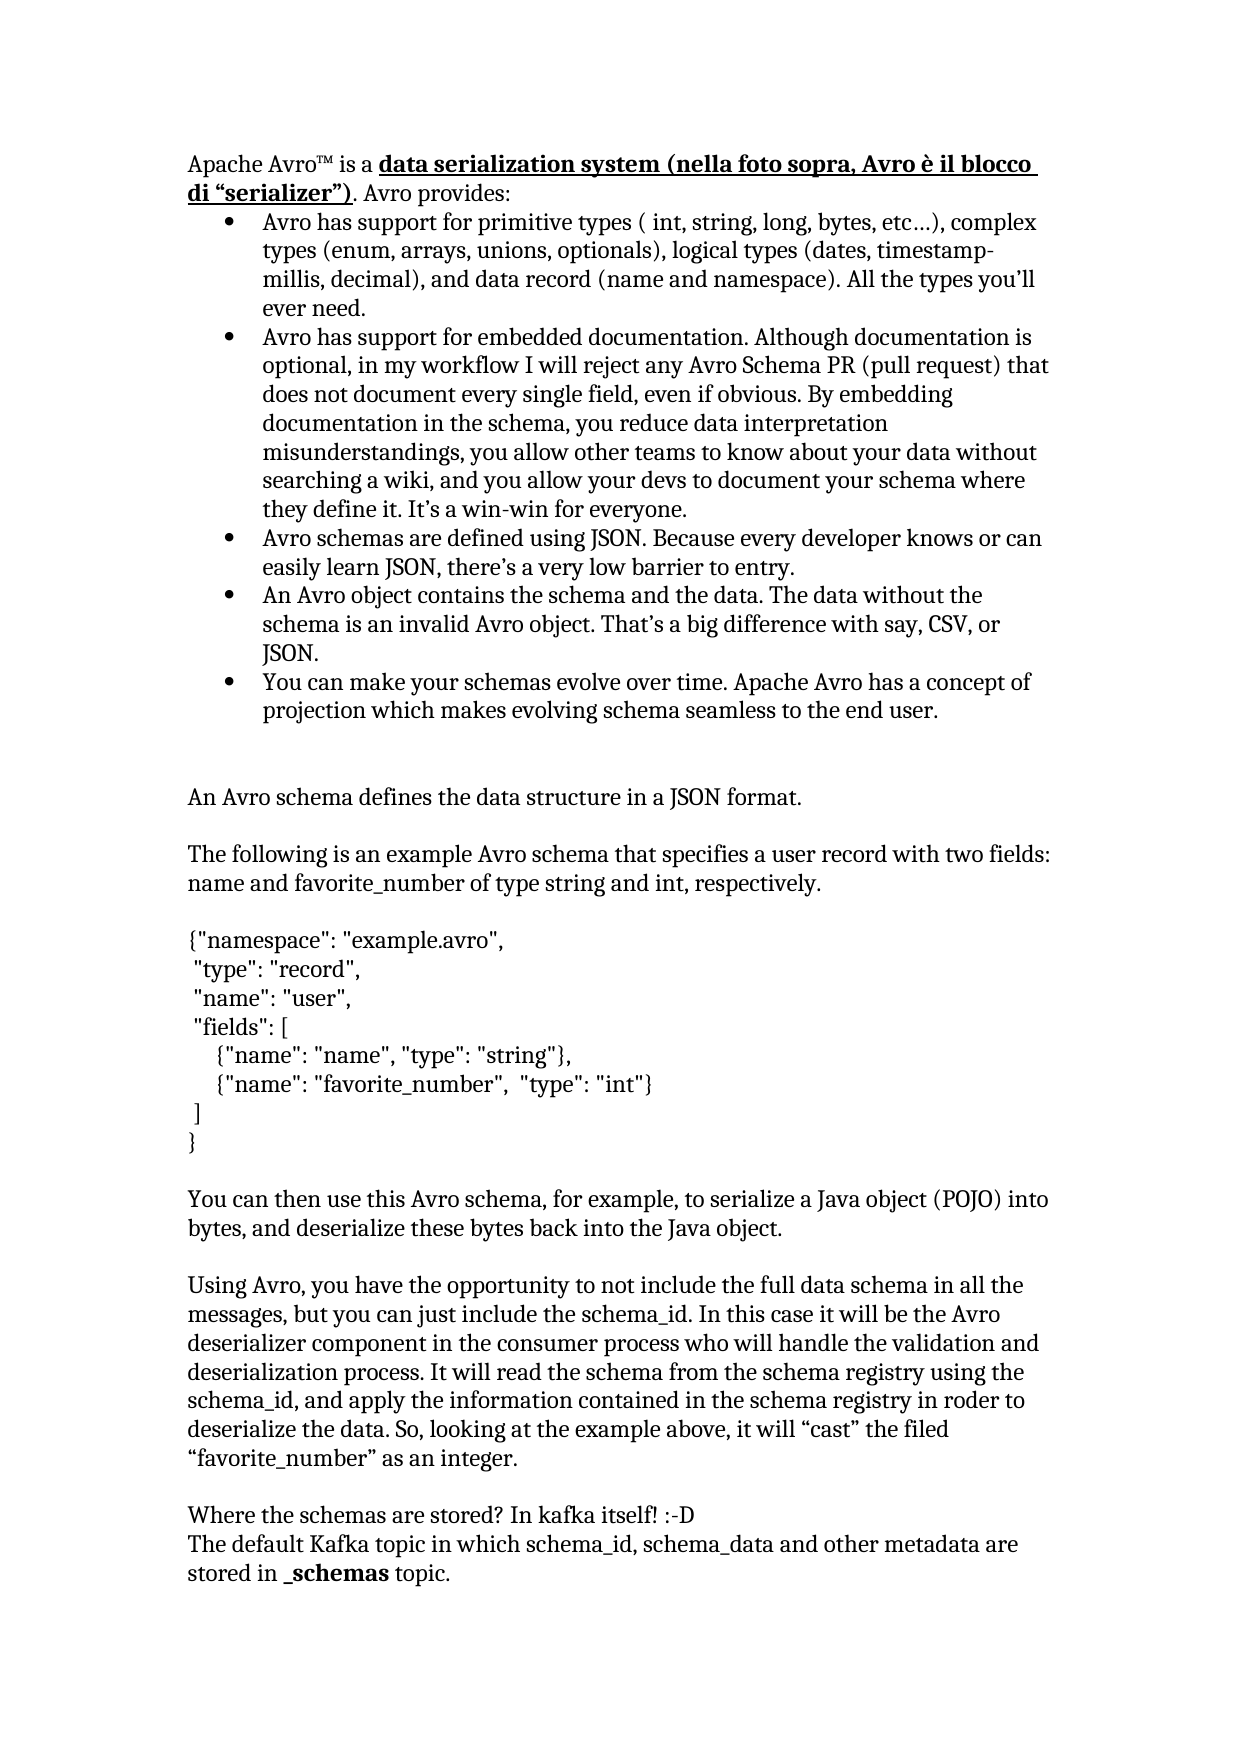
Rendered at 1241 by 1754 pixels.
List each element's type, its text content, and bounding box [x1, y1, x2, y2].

text Apache Avro™ is a data serialization system (nella foto sopra, Avro è il blocco di “serializer”). Avro provides: [187, 150, 1053, 207]
list Avro schemas are defined using JSON. Because every developer knows or can easily learn JSON, there’s a very low barrier to entry. [225, 524, 1053, 581]
text {"name": "name", "type": "string"}, [187, 1041, 1053, 1070]
list Avro has support for embedded documentation. Although documentation is optional, in my workflow I will reject any Avro Schema PR (pull request) that does not document every single field, even if obvious. By embedding documentation in the schema, you reduce data interpretation misunderstandings, you allow other teams to know about your data without searching a wiki, and you allow your devs to document your schema where they define it. It’s a win-win for everyone. [225, 322, 1053, 524]
text "type": "record", [187, 955, 1053, 984]
text The following is an example Avro schema that specifies a user record with two fields: name and favorite_number of type string and int, respectively. [187, 840, 1053, 897]
text Where the schemas are stored? In kafka itself! :-D [187, 1501, 1053, 1530]
text An Avro schema defines the data structure in a JSON format. [187, 782, 1053, 811]
text } [187, 1127, 1053, 1156]
text You can then use this Avro schema, for example, to serialize a Java object (POJO) into bytes, and deserialize these bytes back into the Java object. [187, 1185, 1053, 1242]
text "name": "user", [187, 984, 1053, 1012]
list An Avro object contains the schema and the data. The data without the schema is an invalid Avro object. That’s a big difference with say, CSV, or JSON. [225, 581, 1053, 667]
list You can make your schemas evolve over time. Apache Avro has a concept of projection which makes evolving schema seamless to the end user. [225, 667, 1053, 725]
text Using Avro, you have the opportunity to not include the full data schema in all the messages, but you can just include the schema_id. In this case it will be the Avro deserializer component in the consumer process who will handle the validation and deserialization process. It will read the schema from the schema registry using the schema_id, and apply the information contained in the schema registry in roder to deserialize the data. So, looking at the example above, it will “cast” the filed “favorite_number” as an integer. [187, 1271, 1053, 1472]
text ] [187, 1099, 1053, 1127]
text {"name": "favorite_number", "type": "int"} [187, 1070, 1053, 1099]
list Avro has support for primitive types ( int, string, long, bytes, etc…), complex types (enum, arrays, unions, optionals), logical types (dates, timestamp-millis, decimal), and data record (name and namespace). All the types you’ll ever need. [225, 207, 1053, 322]
text The default Kafka topic in which schema_id, schema_data and other metadata are stored in _schemas topic. [187, 1530, 1053, 1587]
text "fields": [ [187, 1012, 1053, 1041]
text {"namespace": "example.avro", [187, 926, 1053, 955]
